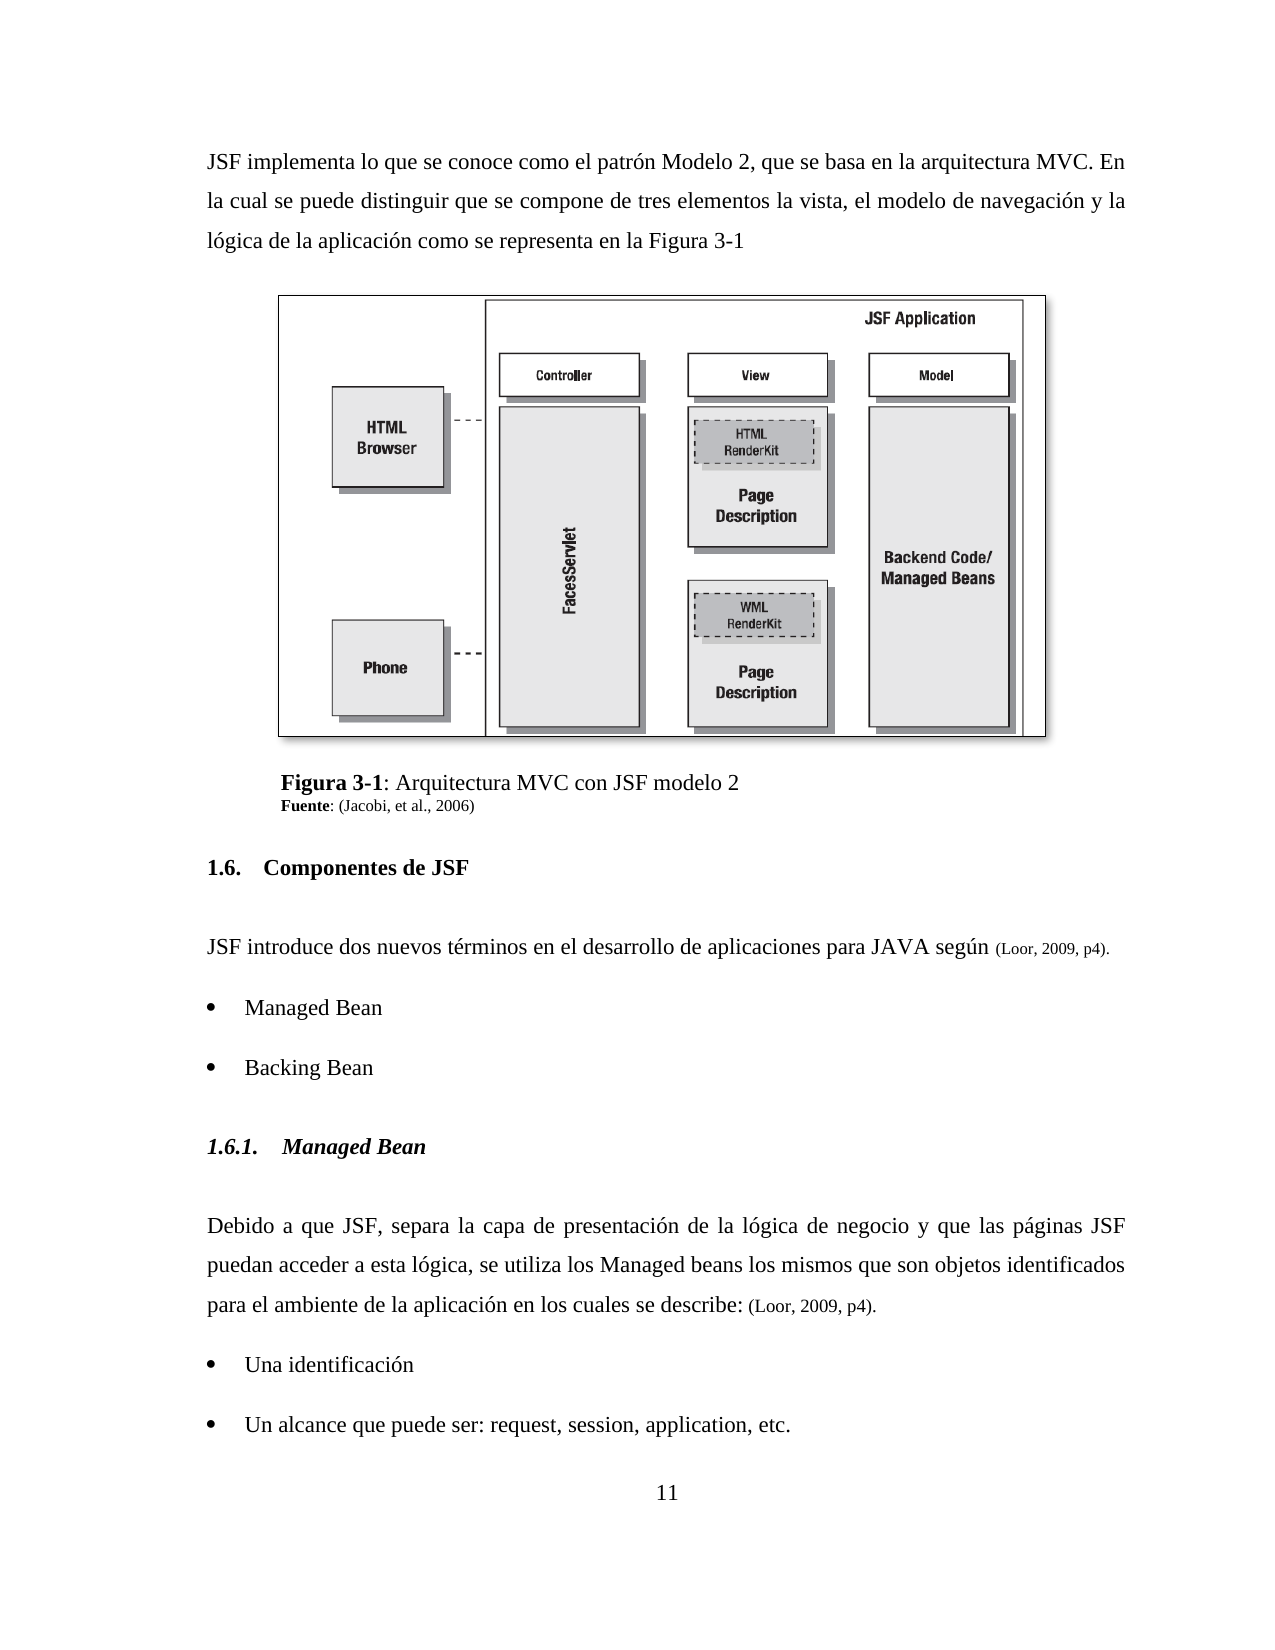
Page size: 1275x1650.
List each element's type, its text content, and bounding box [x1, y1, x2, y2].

text Fuente: [207, 795, 1127, 814]
text JSF implementa lo que se conoce como el patrón Modelo 2, que se basa en la arquitectura MVC. En la cual se puede distinguir que se compone de tres elementos la vista, el modelo de navegación y la lógica de la aplicación como se representa en la Figura 3-1 [207, 148, 1127, 253]
list Backing Bean [207, 1054, 1127, 1080]
picture [279, 296, 1045, 736]
subtitle Componentes de JSF [207, 854, 1127, 881]
text JSF introduce dos nuevos términos en el desarrollo de aplicaciones para JAVA según (Loor, 2009, p4). [207, 933, 1127, 960]
text Debido a que JSF, separa la capa de presentación de la lógica de negocio y que las páginas JSF puedan acceder a esta lógica, se utiliza los Managed beans los mismos que son objetos identificados para el ambiente de la aplicación en los cuales se describe: (Loor, 2009, p4). [207, 1212, 1127, 1317]
subtitle Figura 3-1: Arquitectura MVC con JSF modelo 2 [207, 769, 1127, 795]
subtitle Managed Bean [207, 1133, 1127, 1159]
list Un alcance que puede ser: request, session, application, etc. [207, 1412, 1127, 1438]
list Una identificación [207, 1351, 1127, 1378]
list Managed Bean [207, 994, 1127, 1020]
